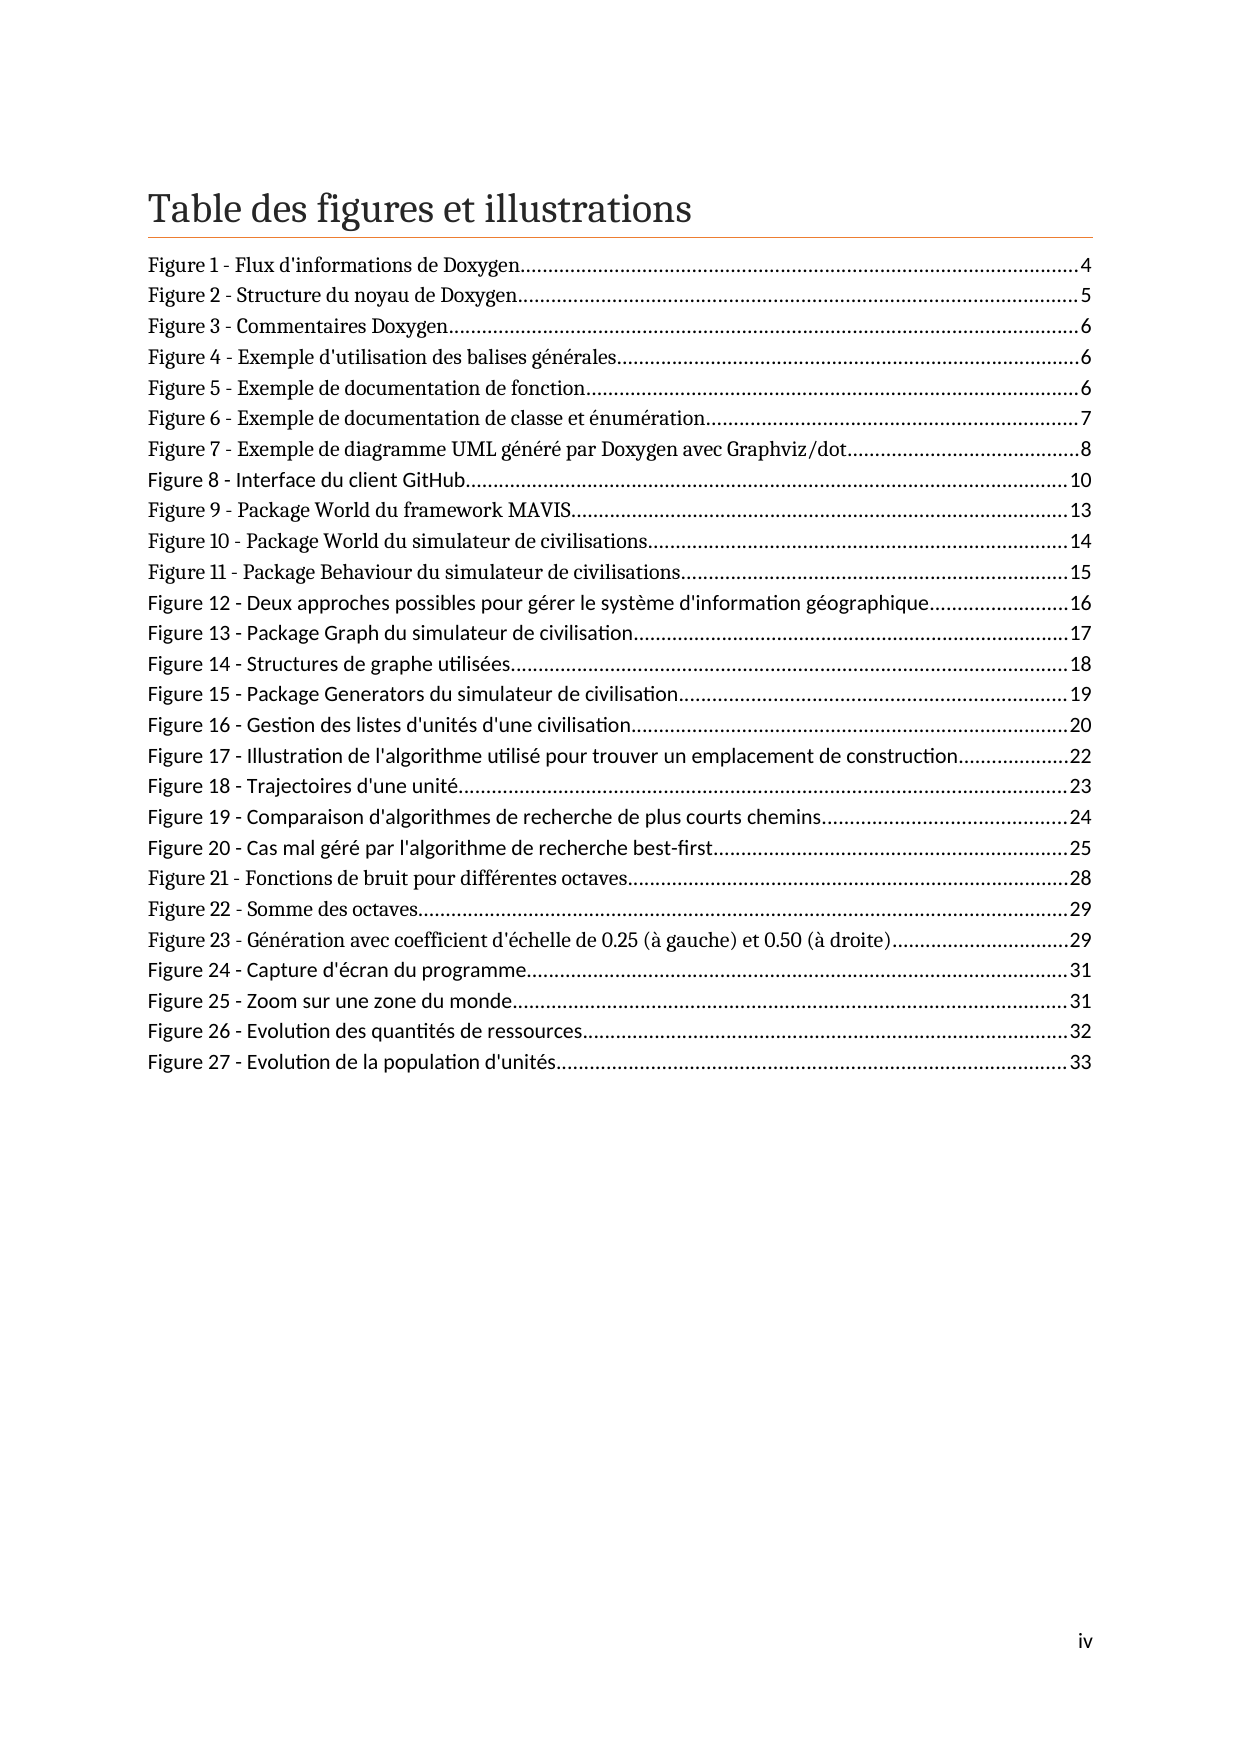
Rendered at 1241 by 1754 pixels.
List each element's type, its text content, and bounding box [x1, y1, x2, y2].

text Figure 2 - Structure du noyau de Doxygen 5 [148, 281, 1093, 308]
text Figure 3 - Commentaires Doxygen 6 [148, 312, 1093, 339]
text Figure 15 - Package Generators du simulateur de civilisation 19 [148, 681, 1093, 707]
text Figure 9 - Package World du framework MAVIS 13 [148, 496, 1093, 523]
text Figure 21 - Fonctions de bruit pour différentes octaves 28 [148, 864, 1093, 891]
subtitle Table des figures et illustrations [148, 185, 1093, 237]
text Figure 5 - Exemple de documentation de fonction 6 [148, 374, 1093, 400]
text Figure 18 - Trajectoires d'une unité. 23 [148, 772, 1093, 799]
text Figure 27 - Evolution de la population d'unités 33 [148, 1048, 1093, 1075]
text Figure 8 - Interface du client GitHub 10 [148, 466, 1093, 492]
text Figure 4 - Exemple d'utilisation des balises générales 6 [148, 343, 1093, 370]
text Figure 24 - Capture d'écran du programme 31 [148, 956, 1093, 983]
text Figure 7 - Exemple de diagramme UML généré par Doxygen avec Graphviz/dot 8 [148, 435, 1093, 462]
text Figure 10 - Package World du simulateur de civilisations 14 [148, 527, 1093, 554]
text Figure 23 - Génération avec coefficient d'échelle de 0.25 (à gauche) et 0.50 (à droite) 29 [148, 926, 1093, 952]
text Figure 25 - Zoom sur une zone du monde 31 [148, 987, 1093, 1014]
text Figure 14 - Structures de graphe utilisées. 18 [148, 650, 1093, 677]
text Figure 26 - Evolution des quantités de ressources 32 [148, 1018, 1093, 1044]
text Figure 17 - Illustration de l'algorithme utilisé pour trouver un emplacement de construction 22 [148, 742, 1093, 768]
text Figure 13 - Package Graph du simulateur de civilisation 17 [148, 619, 1093, 646]
text Figure 6 - Exemple de documentation de classe et énumération 7 [148, 404, 1093, 431]
text Figure 1 - Flux d'informations de Doxygen 4 [148, 251, 1093, 277]
text Figure 19 - Comparaison d'algorithmes de recherche de plus courts chemins 24 [148, 803, 1093, 830]
text Figure 16 - Gestion des listes d'unités d'une civilisation 20 [148, 711, 1093, 738]
text Figure 20 - Cas mal géré par l'algorithme de recherche best-first 25 [148, 834, 1093, 860]
text Figure 22 - Somme des octaves 29 [148, 895, 1093, 922]
text Figure 11 - Package Behaviour du simulateur de civilisations 15 [148, 558, 1093, 585]
text Figure 12 - Deux approches possibles pour gérer le système d'information géographique 16 [148, 589, 1093, 615]
